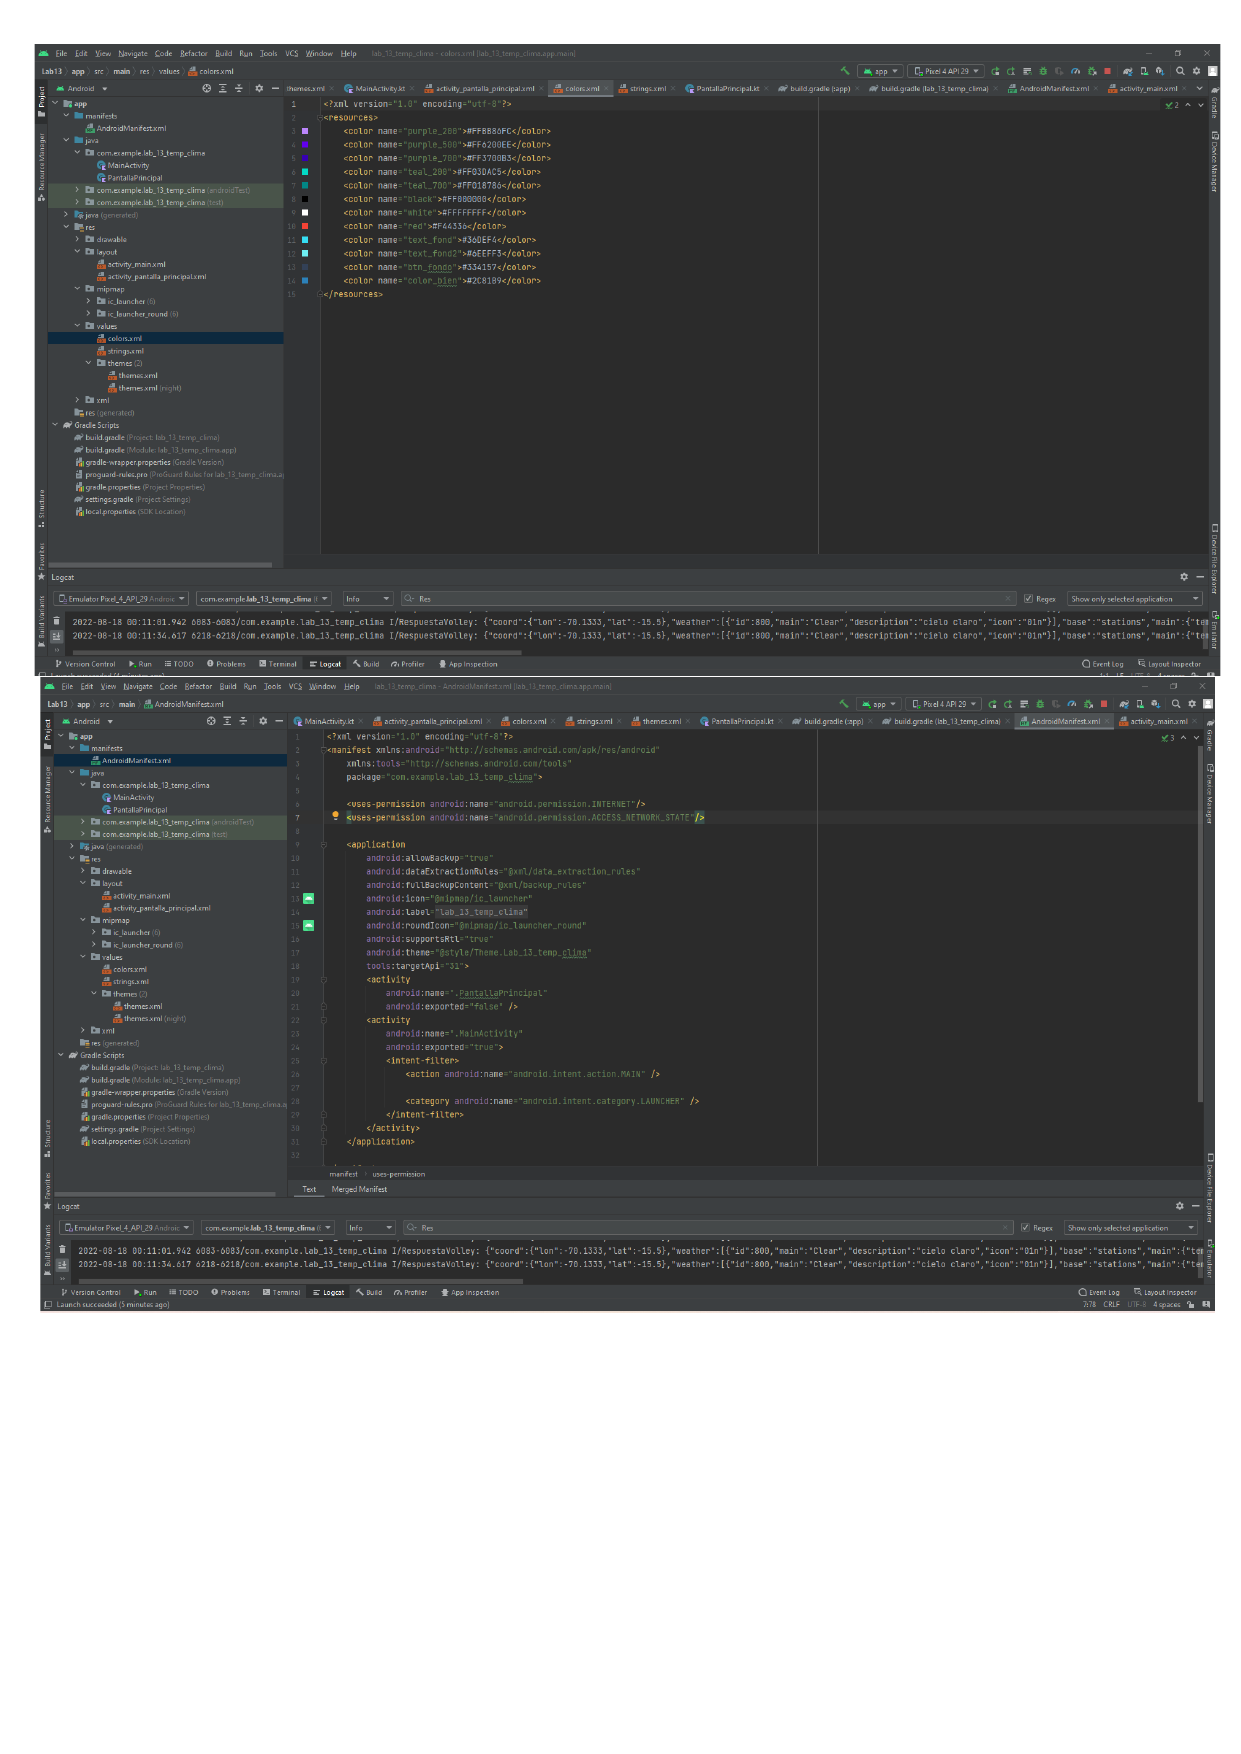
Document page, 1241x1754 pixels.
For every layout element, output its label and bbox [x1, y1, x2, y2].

picture [40, 677, 1215, 1313]
picture [34, 44, 1221, 676]
